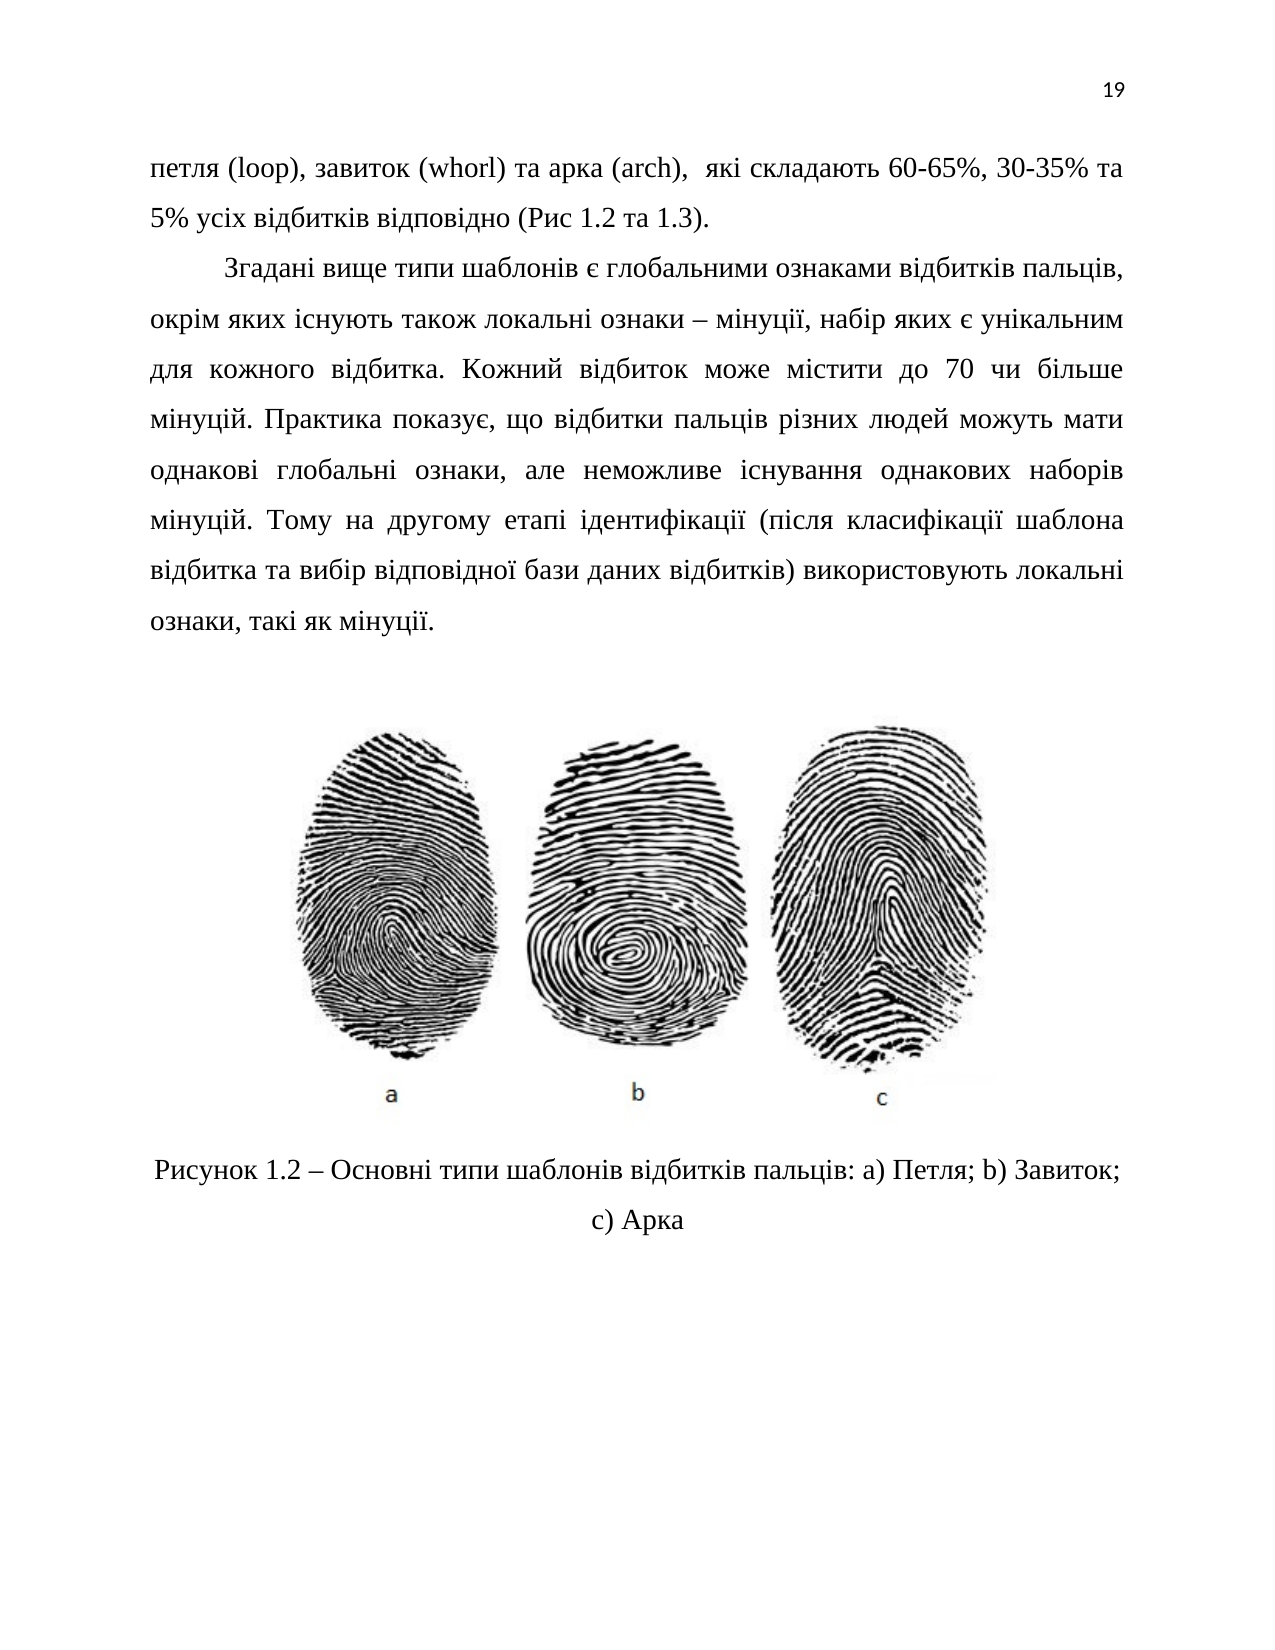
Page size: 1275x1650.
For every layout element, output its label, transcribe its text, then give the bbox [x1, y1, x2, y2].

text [150, 150, 1125, 234]
text Згадані вище типи шаблонів є глобальними ознаками відбитків пальців, окрім яких існують також локальні ознаки – мінуції, набір яких є унікальним для кожного відбитка. Кожний відбиток може містити до 70 чи більше мінуцій. Практика показує, що відбитки пальців різних людей можуть мати однакові глобальні ознаки, але неможливе існування однакових наборів мінуцій. Тому на другому етапі ідентифікації (після класифікації шаблона відбитка та вибір відповідної бази даних відбитків) використовують локальні ознаки, такі як мінуції. [150, 251, 1125, 636]
picture [278, 703, 997, 1138]
text Рисунок 1.2 – Основні типи шаблонів відбитків пальців: a) Петля; b) Завиток; с) Арка [150, 1152, 1125, 1236]
